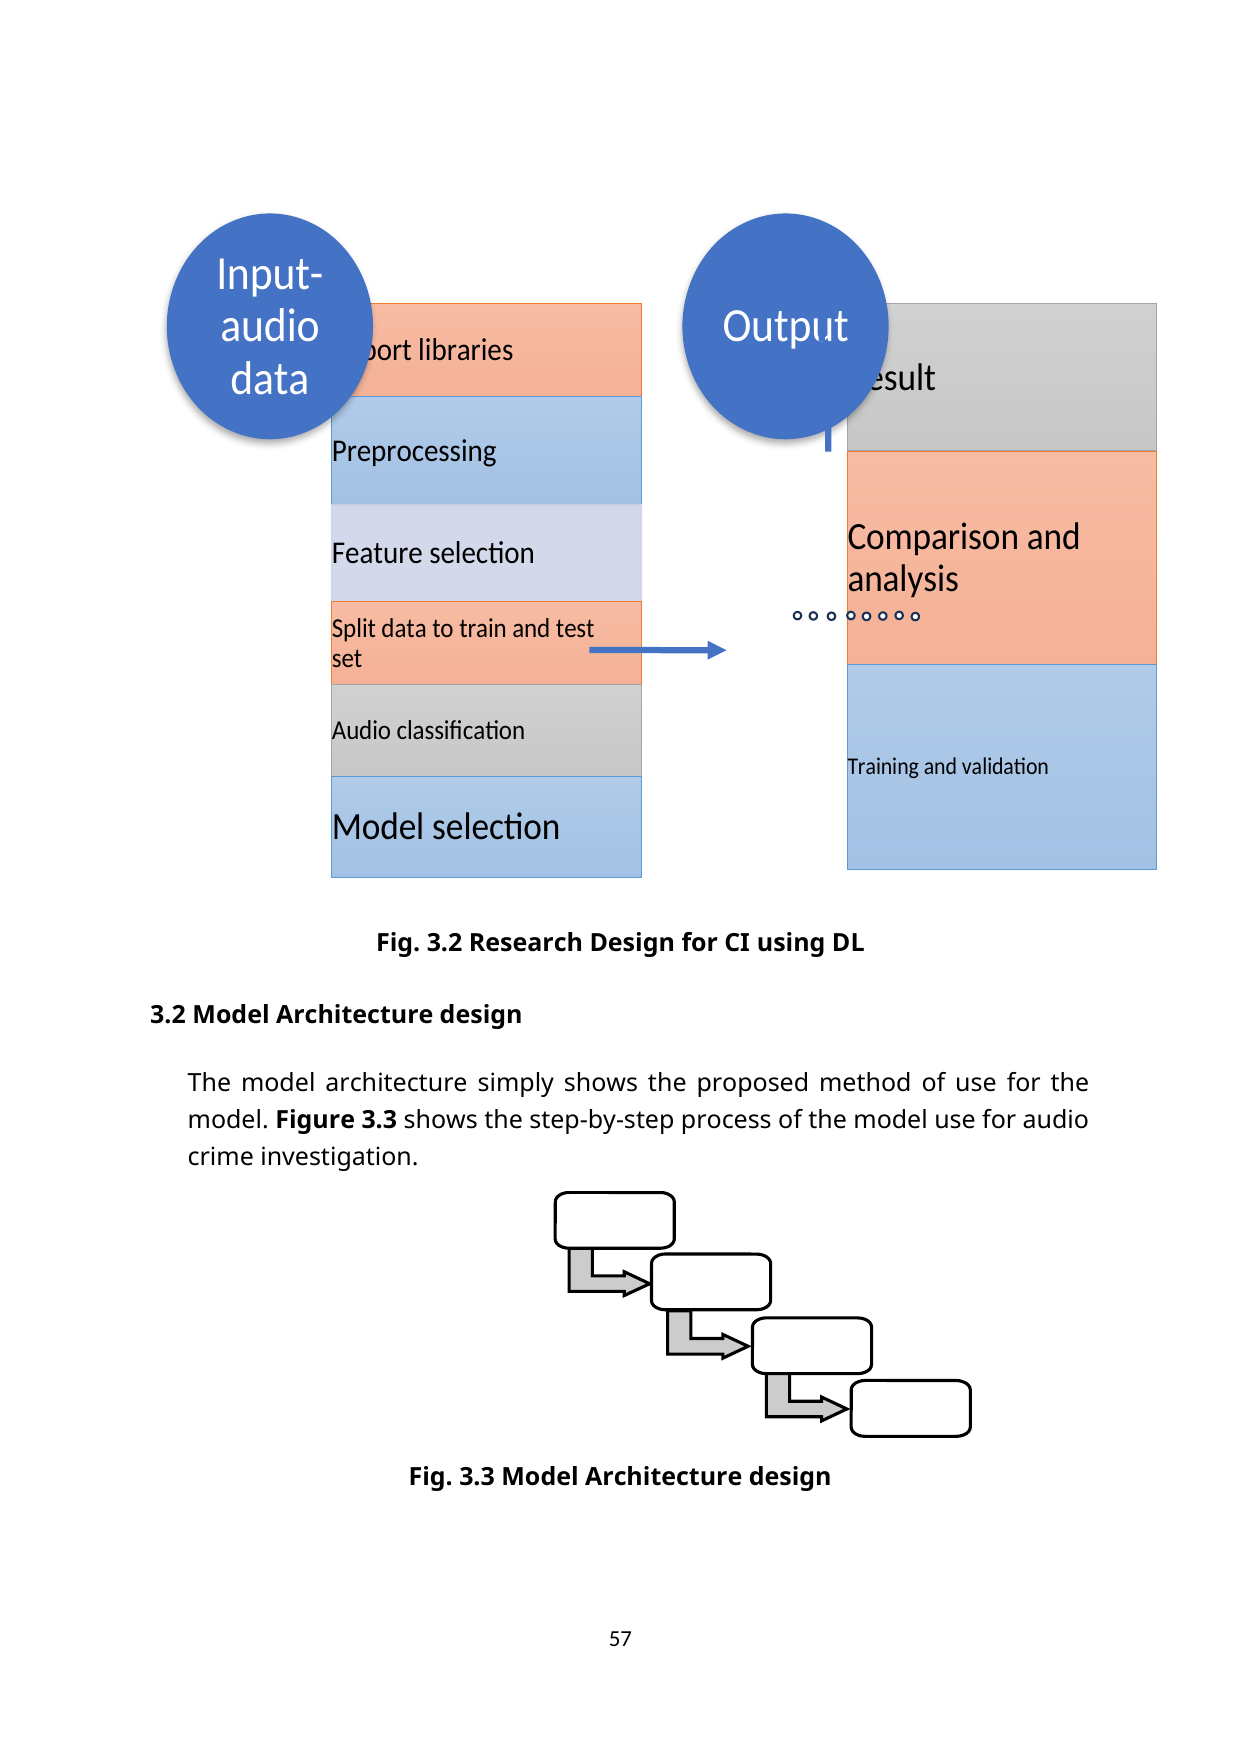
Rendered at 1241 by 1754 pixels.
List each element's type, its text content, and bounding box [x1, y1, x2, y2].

subtitle Fig. 3.2 Research Design for CI using DL [150, 924, 1090, 958]
subtitle Fig. 3.3 Model Architecture design [150, 1459, 1090, 1493]
list The model architecture simply shows the proposed method of use for the model. Figure 3.3 shows the step-by-step process of the model use for audio crime investigation. [187, 1065, 1090, 1172]
subtitle 3.2 Model Architecture design [150, 997, 1090, 1031]
